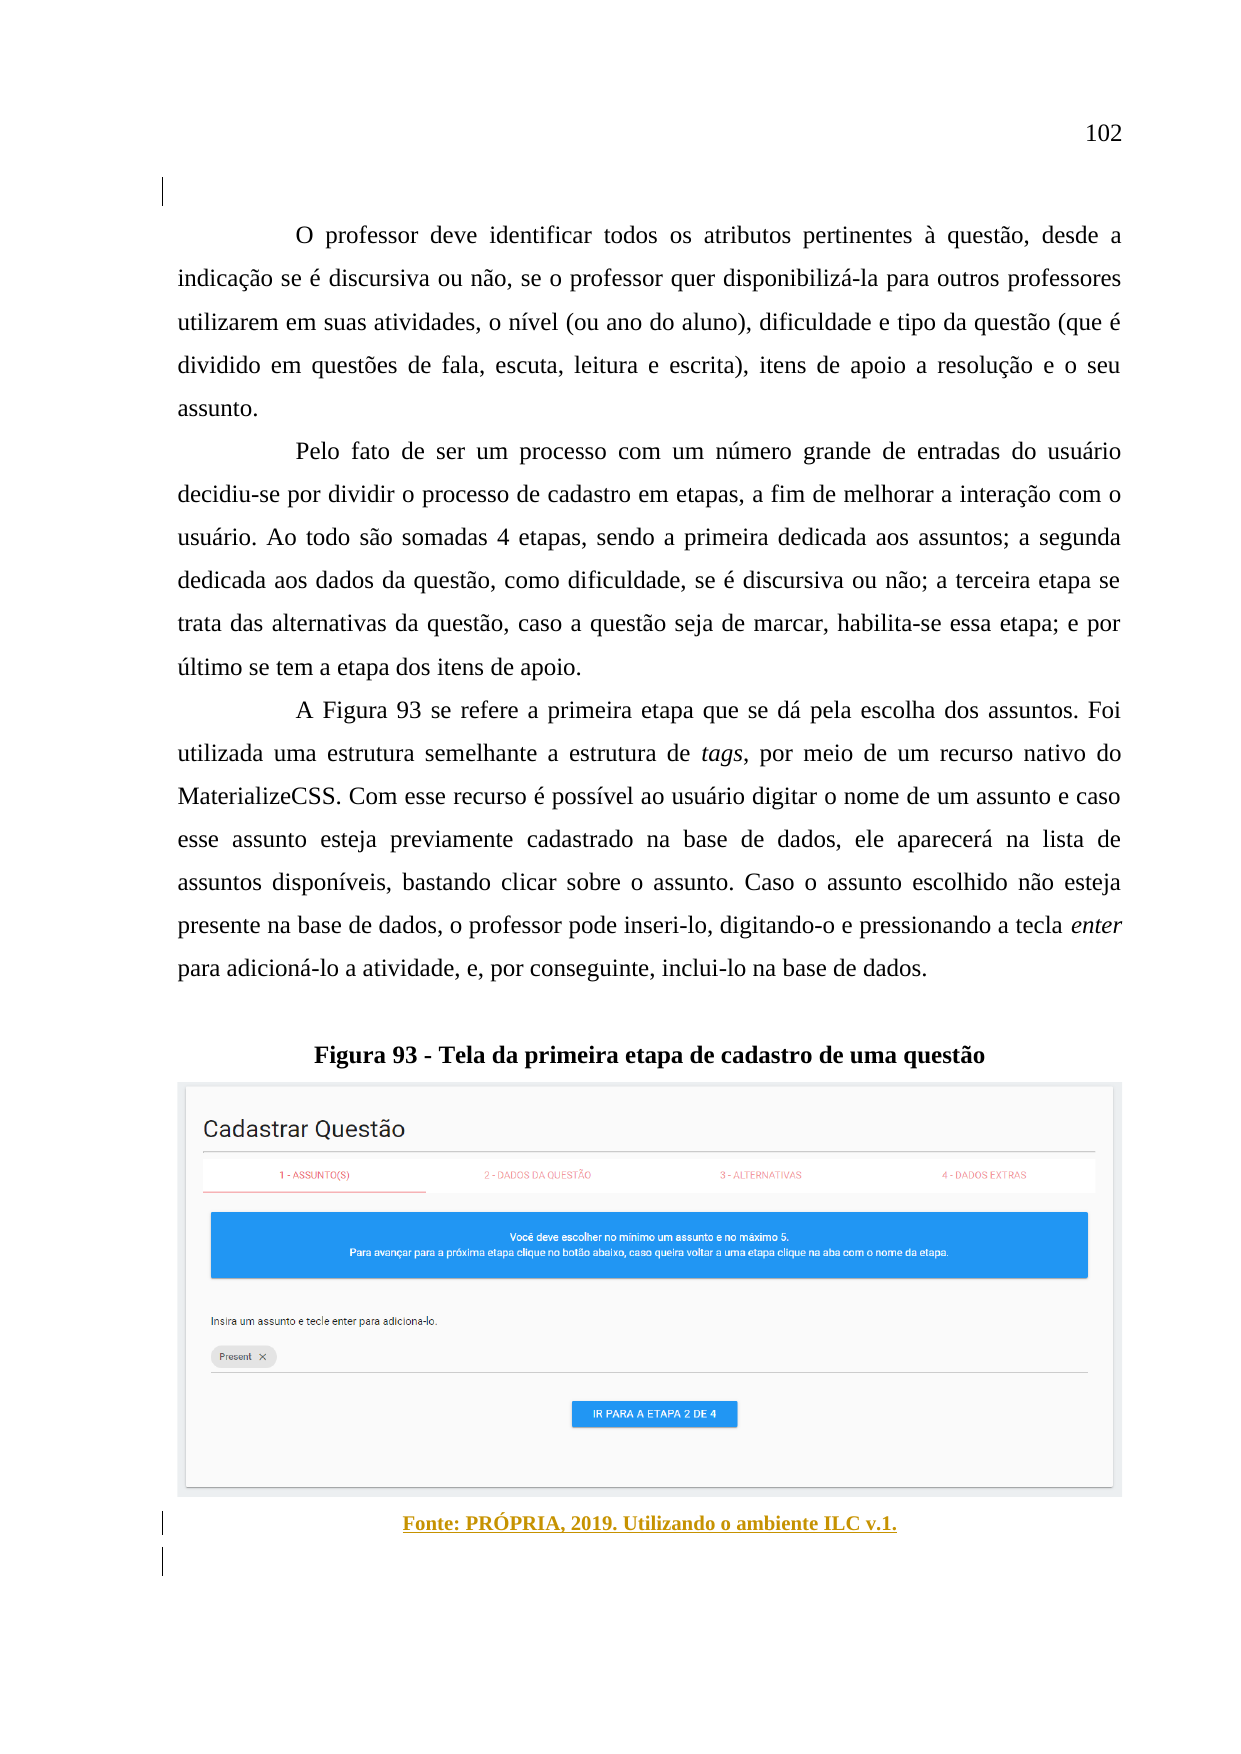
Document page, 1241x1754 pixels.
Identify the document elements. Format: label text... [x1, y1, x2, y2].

text Figura - Tela da primeira etapa de cadastro de uma questão [177, 1040, 1122, 1068]
text A se refere a primeira etapa que se dá pela escolha dos assuntos. Foi utilizada uma estrutura semelhante a estrutura de tags, por meio de um recurso nativo do MaterializeCSS. Com esse recurso é possível ao usuário digitar o nome de um assunto e caso esse assunto esteja previamente cadastrado na base de dados, ele aparecerá na lista de assuntos disponíveis, bastando clicar sobre o assunto. Caso o assunto escolhido não esteja presente na base de dados, o professor pode inseri-lo, digitando-o e pressionando a tecla enter para adicioná-lo a atividade, e, por conseguinte, inclui-lo na base de dados. [177, 695, 1122, 982]
text Pelo fato de ser um processo com um número grande de entradas do usuário decidiu-se por dividir o processo de cadastro em etapas, a fim de melhorar a interação com o usuário. Ao todo são somadas 4 etapas, sendo a primeira dedicada aos assuntos; a segunda dedicada aos dados da questão, como dificuldade, se é discursiva ou não; a terceira etapa se trata das alternativas da questão, caso a questão seja de marcar, habilita-se essa etapa; e por último se tem a etapa dos itens de apoio. [177, 436, 1122, 680]
text O professor deve identificar todos os atributos pertinentes à questão, desde a indicação se é discursiva ou não, se o professor quer disponibilizá-la para outros professores utilizarem em suas atividades, o nível (ou ano do aluno), dificuldade e tipo da questão (que é dividido em questões de fala, escuta, leitura e escrita), itens de apoio a resolução e o seu assunto. [177, 220, 1122, 422]
picture [177, 1082, 1123, 1497]
